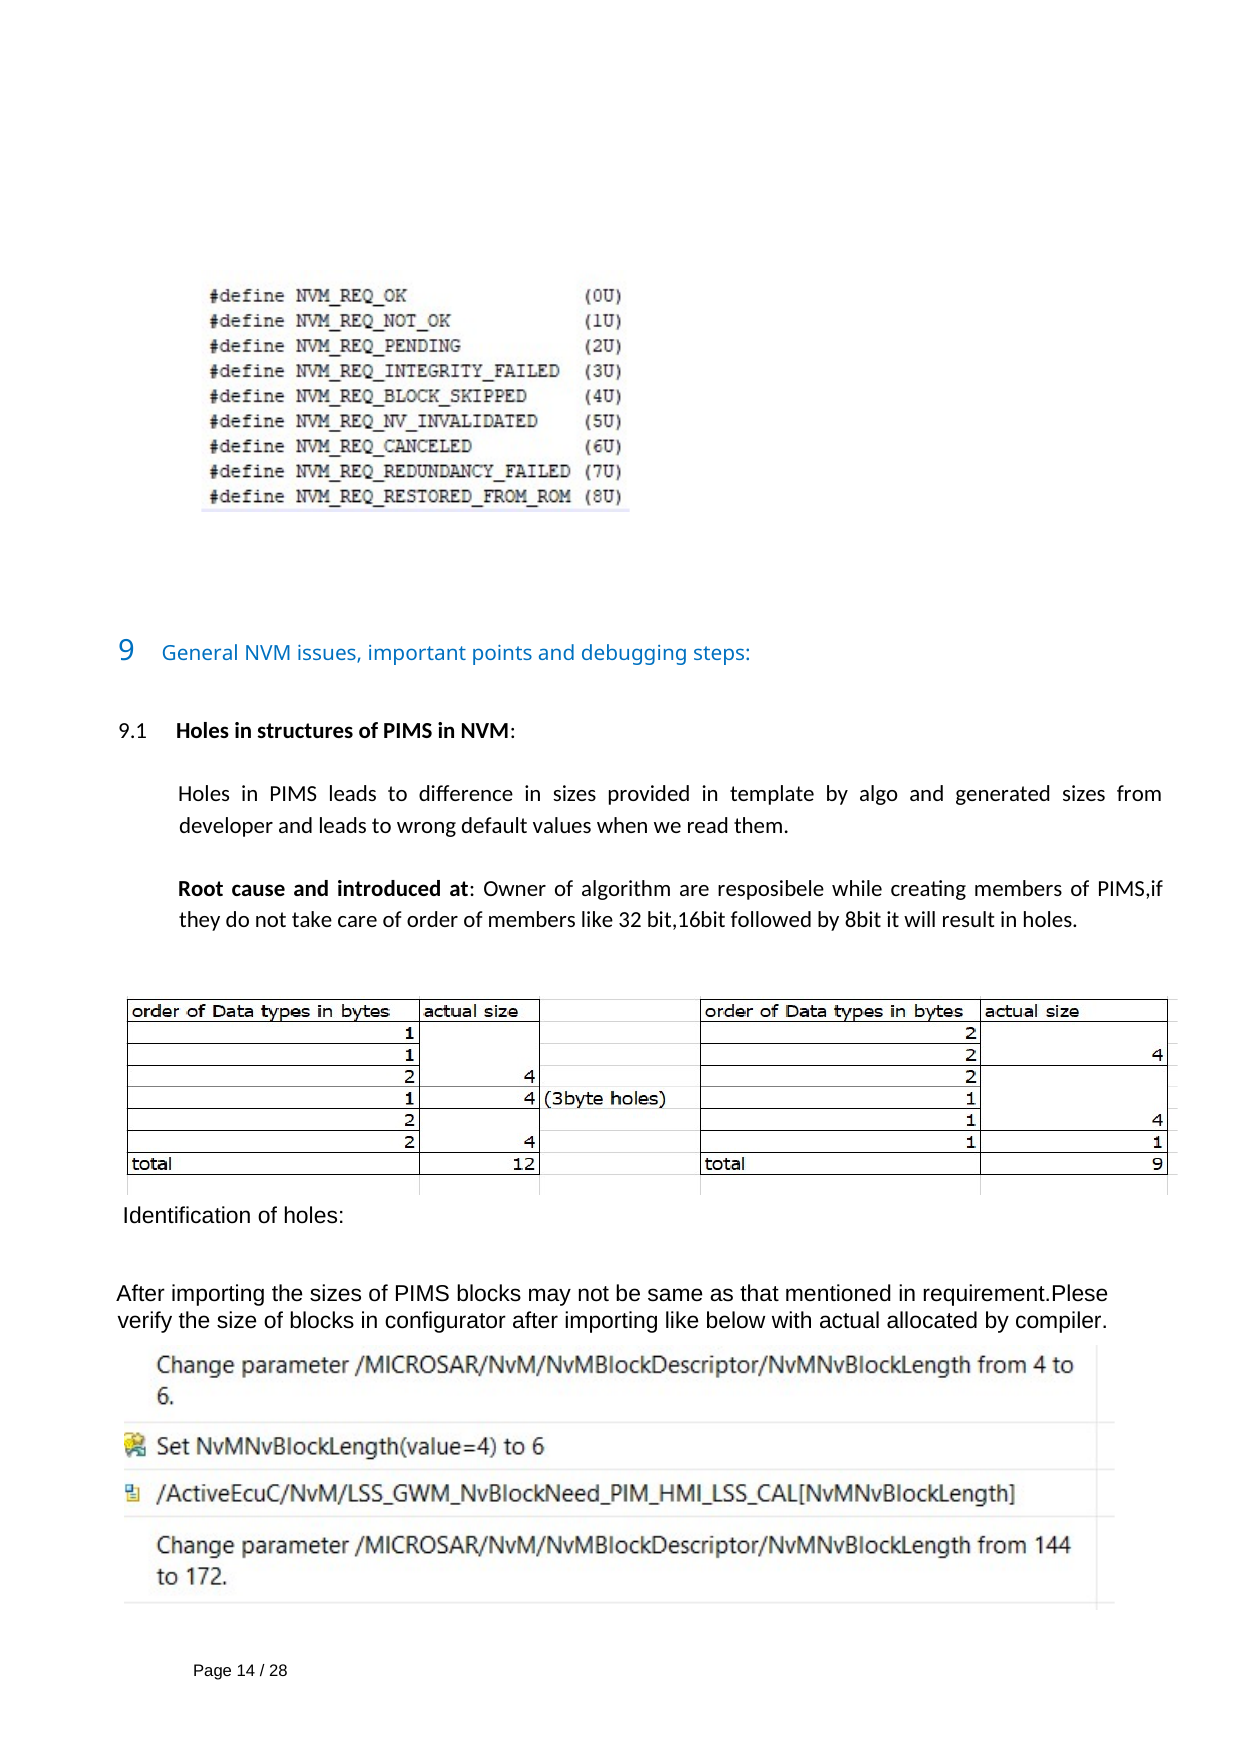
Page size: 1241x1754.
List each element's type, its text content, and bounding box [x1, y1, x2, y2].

picture [126, 996, 1178, 1195]
list General NVM issues, important points and debugging steps: [118, 629, 1190, 669]
text Identification of holes: [116, 1202, 1166, 1228]
text 9.1 Holes in structures of PIMS in NVM: [118, 717, 1190, 744]
picture [124, 1345, 1115, 1610]
text Root cause and introduced at: Owner of algorithm are resposibele while creating members of PIMS,if they do not take care of order of members like 32 bit,16bit followed by 8bit it will result in holes. [178, 874, 1164, 934]
text After importing the sizes of PIMS blocks may not be same as that mentioned in requirement.Plese verify the size of blocks in configurator after importing like below with actual allocated by compiler. [116, 1280, 1166, 1334]
picture [201, 270, 630, 512]
text Holes in PIMS leads to difference in sizes provided in template by algo and generated sizes from developer and leads to wrong default values when we read them. [178, 779, 1164, 839]
